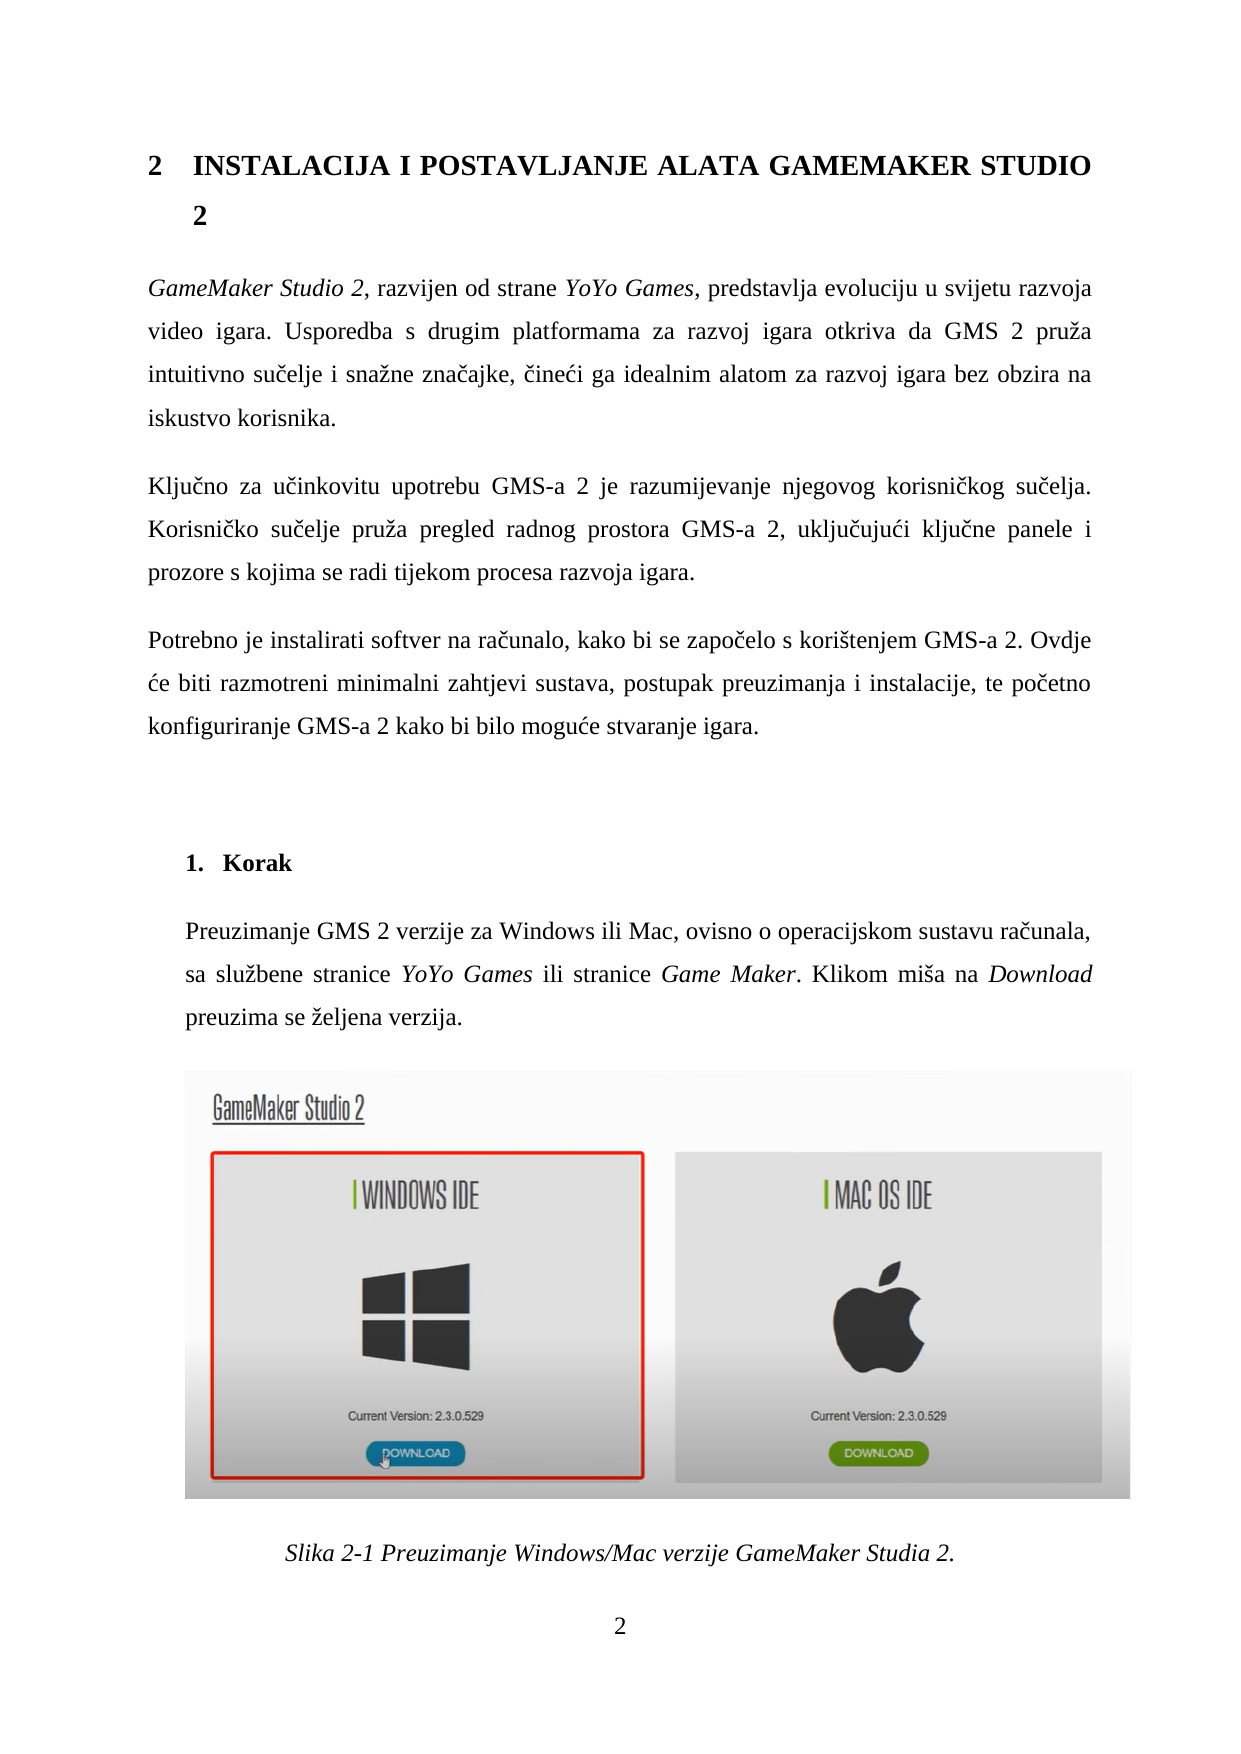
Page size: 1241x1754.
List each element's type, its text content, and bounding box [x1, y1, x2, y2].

picture [185, 1070, 1130, 1499]
list Korak [185, 848, 1092, 876]
subtitle INSTALACIJA I POSTAVLJANJE ALATA GAMEMAKER STUDIO 2 [148, 148, 1092, 232]
text Ključno za učinkovitu upotrebu GMS-a 2 je razumijevanje njegovog korisničkog sučelja. Korisničko sučelje pruža pregled radnog prostora GMS-a 2, uključujući ključne panele i prozore s kojima se radi tijekom procesa razvoja igara. [148, 471, 1092, 586]
text Potrebno je instalirati softver na računalo, kako bi se započelo s korištenjem GMS-a 2. Ovdje će biti razmotreni minimalni zahtjevi sustava, postupak preuzimanja i instalacije, te početno konfiguriranje GMS-a 2 kako bi bilo moguće stvaranje igara. [148, 625, 1092, 740]
text Preuzimanje GMS 2 verzije za Windows ili Mac, ovisno o operacijskom sustavu računala, sa službene stranice YoYo Games ili stranice Game Maker. Klikom miša na Download preuzima se željena verzija. [185, 916, 1092, 1031]
text GameMaker Studio 2, razvijen od strane YoYo Games, predstavlja evoluciju u svijetu razvoja video igara. Usporedba s drugim platformama za razvoj igara otkriva da GMS 2 pruža intuitivno sučelje i snažne značajke, čineći ga idealnim alatom za razvoj igara bez obzira na iskustvo korisnika. [148, 273, 1092, 431]
text Slika 2-1 Preuzimanje Windows/Mac verzije GameMaker Studia 2. [148, 1538, 1092, 1567]
